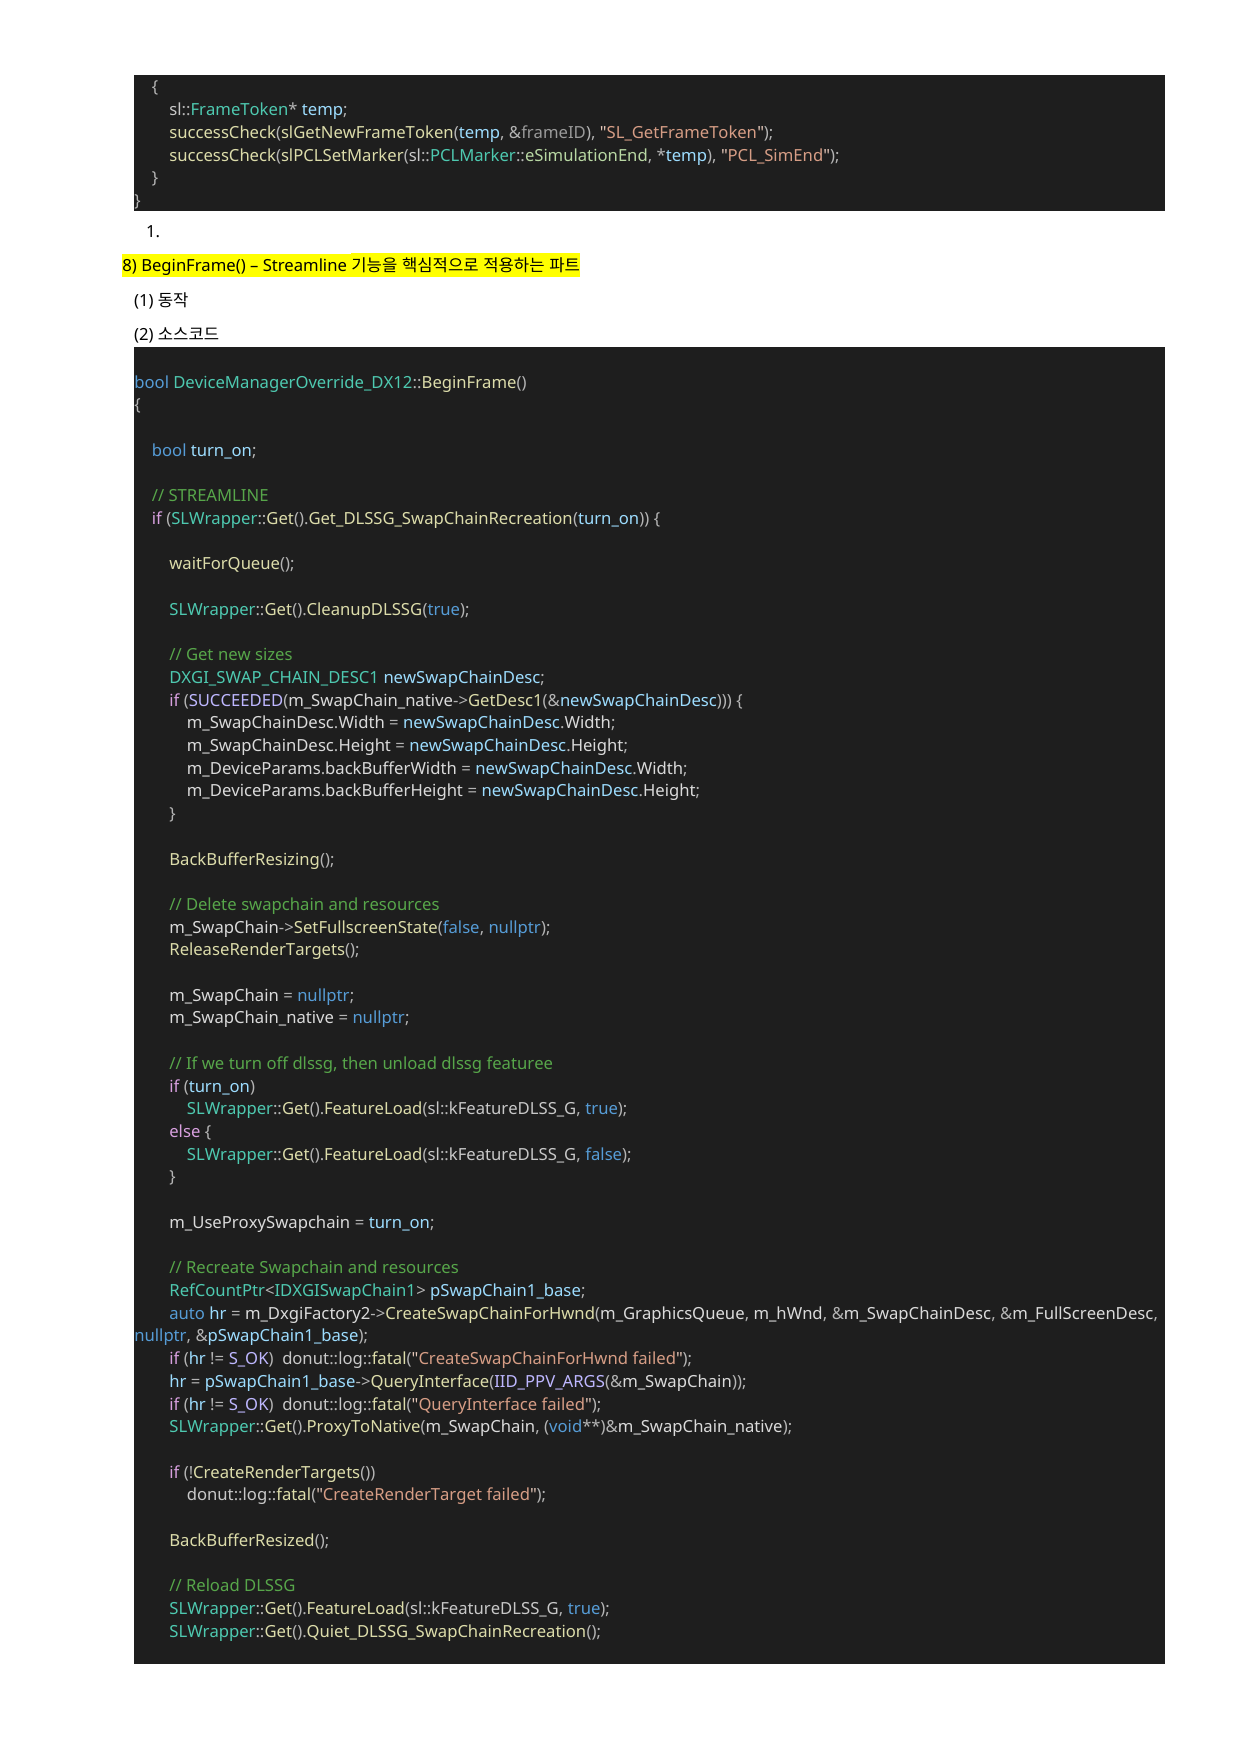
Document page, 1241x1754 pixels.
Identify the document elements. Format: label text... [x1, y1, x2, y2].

text if (turn_on) [134, 1074, 1165, 1097]
text BackBufferResized(); [134, 1528, 1165, 1551]
text m_SwapChainDesc.Width = newSwapChainDesc.Width; [134, 711, 1165, 733]
text if (SUCCEEDED(m_SwapChain_native->GetDesc1(&newSwapChainDesc))) { [134, 688, 1165, 711]
subtitle 소스코드 [134, 321, 1165, 346]
text successCheck(slGetNewFrameToken(temp, &frameID), "SL_GetFrameToken"); [134, 120, 1165, 143]
text } [134, 166, 1165, 188]
text else { [134, 1119, 1165, 1142]
text m_UseProxySwapchain = turn_on; [134, 1210, 1165, 1233]
text m_SwapChain_native = nullptr; [134, 1006, 1165, 1029]
text // Get new sizes [134, 643, 1165, 665]
text BackBufferResizing(); [134, 847, 1165, 870]
text sl::FrameToken* temp; [134, 98, 1165, 120]
text SLWrapper::Get().FeatureLoad(sl::kFeatureDLSS_G, true); [134, 1097, 1165, 1119]
text DXGI_SWAP_CHAIN_DESC1 newSwapChainDesc; [134, 665, 1165, 688]
text } [134, 188, 1165, 211]
text // Recreate Swapchain and resources [134, 1256, 1165, 1278]
text SLWrapper::Get().CleanupDLSSG(true); [134, 597, 1165, 620]
text { [134, 75, 1165, 98]
text { [134, 393, 1165, 416]
text m_SwapChain = nullptr; [134, 983, 1165, 1006]
text SLWrapper::Get().FeatureLoad(sl::kFeatureDLSS_G, true); [134, 1596, 1165, 1619]
text RefCountPtr<IDXGISwapChain1> pSwapChain1_base; [134, 1278, 1165, 1301]
text bool DeviceManagerOverride_DX12::BeginFrame() [134, 370, 1165, 393]
text SLWrapper::Get().FeatureLoad(sl::kFeatureDLSS_G, false); [134, 1142, 1165, 1165]
text ReleaseRenderTargets(); [134, 938, 1165, 961]
text if (SLWrapper::Get().Get_DLSSG_SwapChainRecreation(turn_on)) { [134, 506, 1165, 529]
text SLWrapper::Get().Quiet_DLSSG_SwapChainRecreation(); [134, 1619, 1165, 1642]
text SLWrapper::Get().ProxyToNative(m_SwapChain, (void**)&m_SwapChain_native); [134, 1415, 1165, 1437]
text if (hr != S_OK) donut::log::fatal("CreateSwapChainForHwnd failed"); [134, 1347, 1165, 1369]
text // Reload DLSSG [134, 1574, 1165, 1596]
text // STREAMLINE [134, 484, 1165, 506]
text } [134, 802, 1165, 824]
text bool turn_on; [134, 438, 1165, 461]
text } [134, 1165, 1165, 1188]
text m_SwapChain->SetFullscreenState(false, nullptr); [134, 915, 1165, 938]
subtitle 동작 [134, 287, 1165, 311]
text hr = pSwapChain1_base->QueryInterface(IID_PPV_ARGS(&m_SwapChain)); [134, 1369, 1165, 1392]
text donut::log::fatal("CreateRenderTarget failed"); [134, 1483, 1165, 1506]
text successCheck(slPCLSetMarker(sl::PCLMarker::eSimulationEnd, *temp), "PCL_SimEnd"); [134, 143, 1165, 166]
text m_DeviceParams.backBufferHeight = newSwapChainDesc.Height; [134, 779, 1165, 802]
text // If we turn off dlssg, then unload dlssg featuree [134, 1051, 1165, 1074]
text waitForQueue(); [134, 552, 1165, 574]
text auto hr = m_DxgiFactory2->CreateSwapChainForHwnd(m_GraphicsQueue, m_hWnd, &m_SwapChainDesc, &m_FullScreenDesc, nullptr, &pSwapChain1_base); [134, 1301, 1165, 1347]
subtitle BeginFrame() – Streamline 기능을 핵심적으로 적용하는 파트 [122, 252, 1165, 277]
text m_DeviceParams.backBufferWidth = newSwapChainDesc.Width; [134, 756, 1165, 779]
text m_SwapChainDesc.Height = newSwapChainDesc.Height; [134, 733, 1165, 756]
text if (!CreateRenderTargets()) [134, 1460, 1165, 1483]
text if (hr != S_OK) donut::log::fatal("QueryInterface failed"); [134, 1392, 1165, 1415]
text // Delete swapchain and resources [134, 892, 1165, 915]
